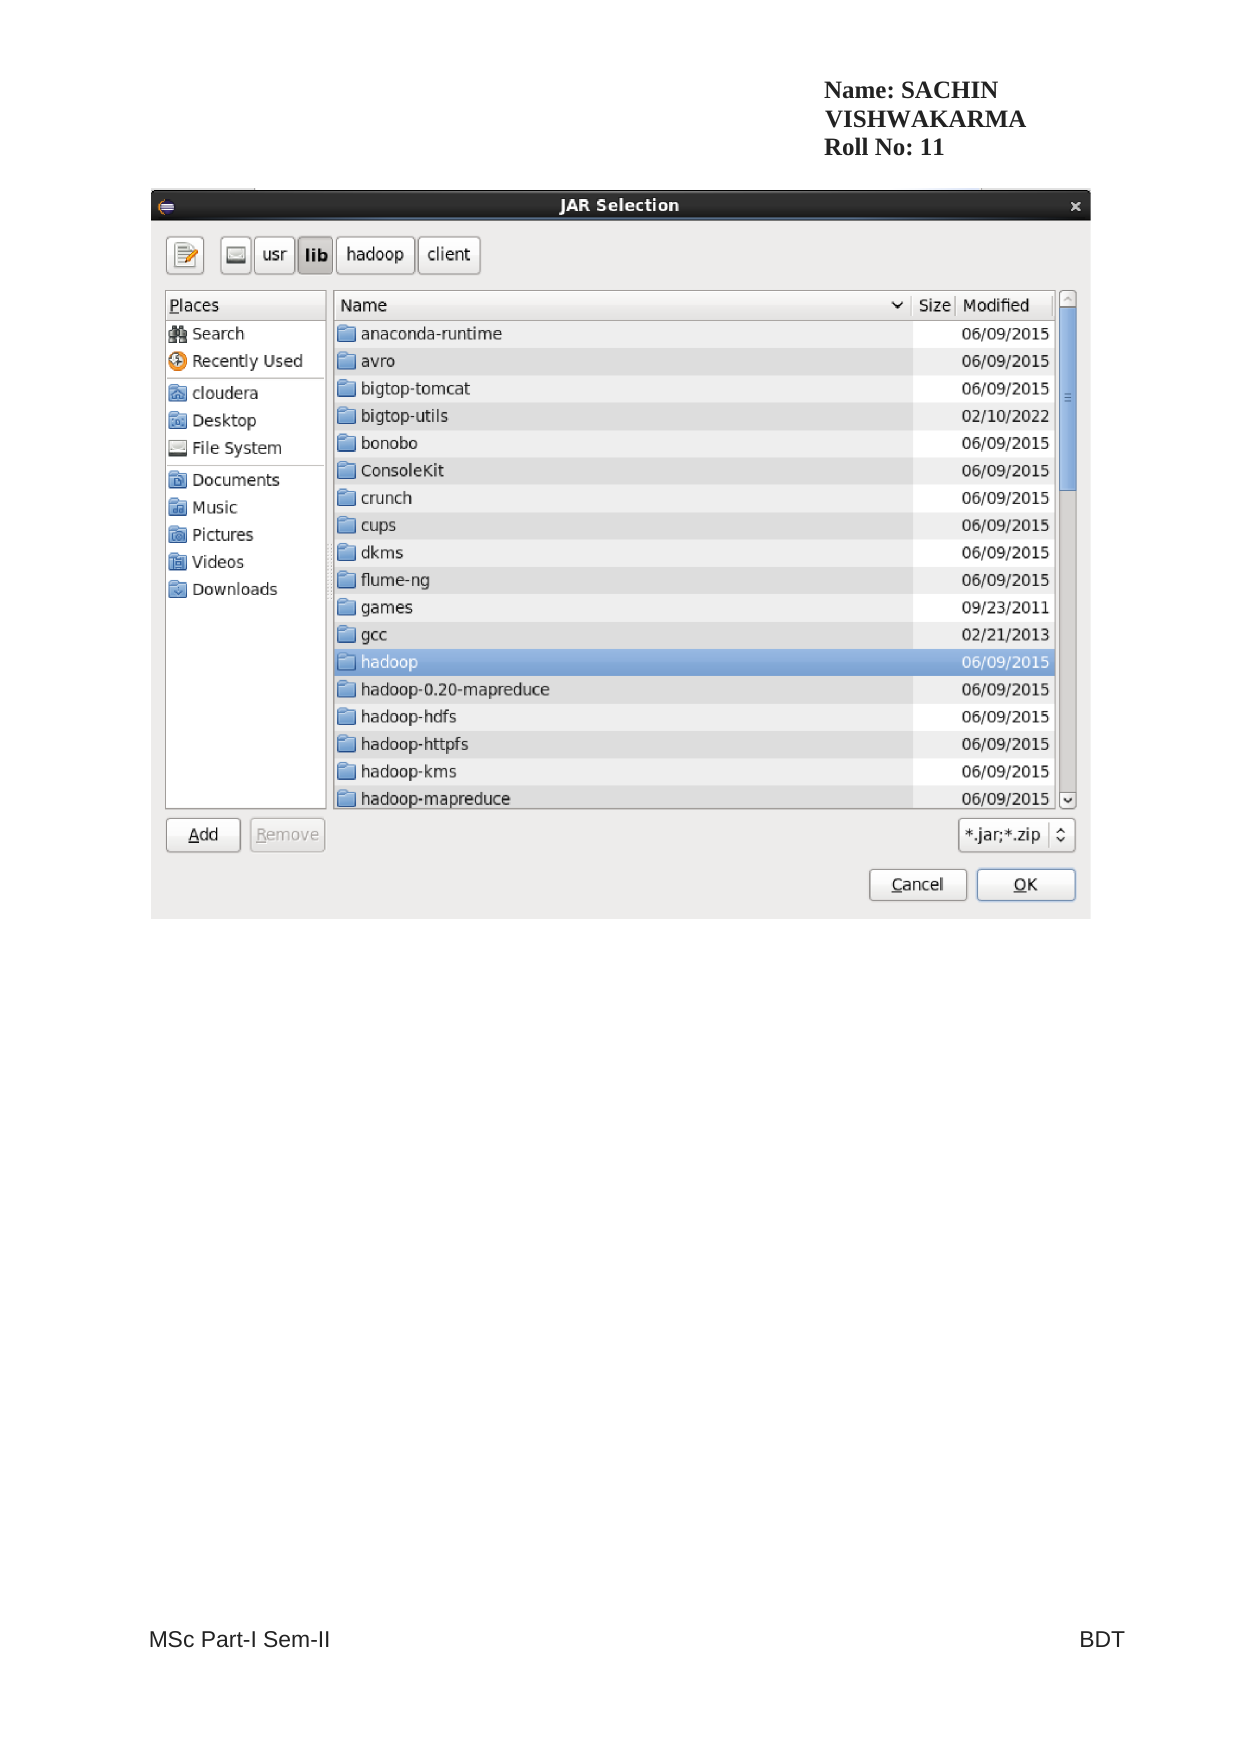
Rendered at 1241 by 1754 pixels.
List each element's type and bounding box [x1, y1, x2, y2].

picture [150, 187, 1091, 919]
